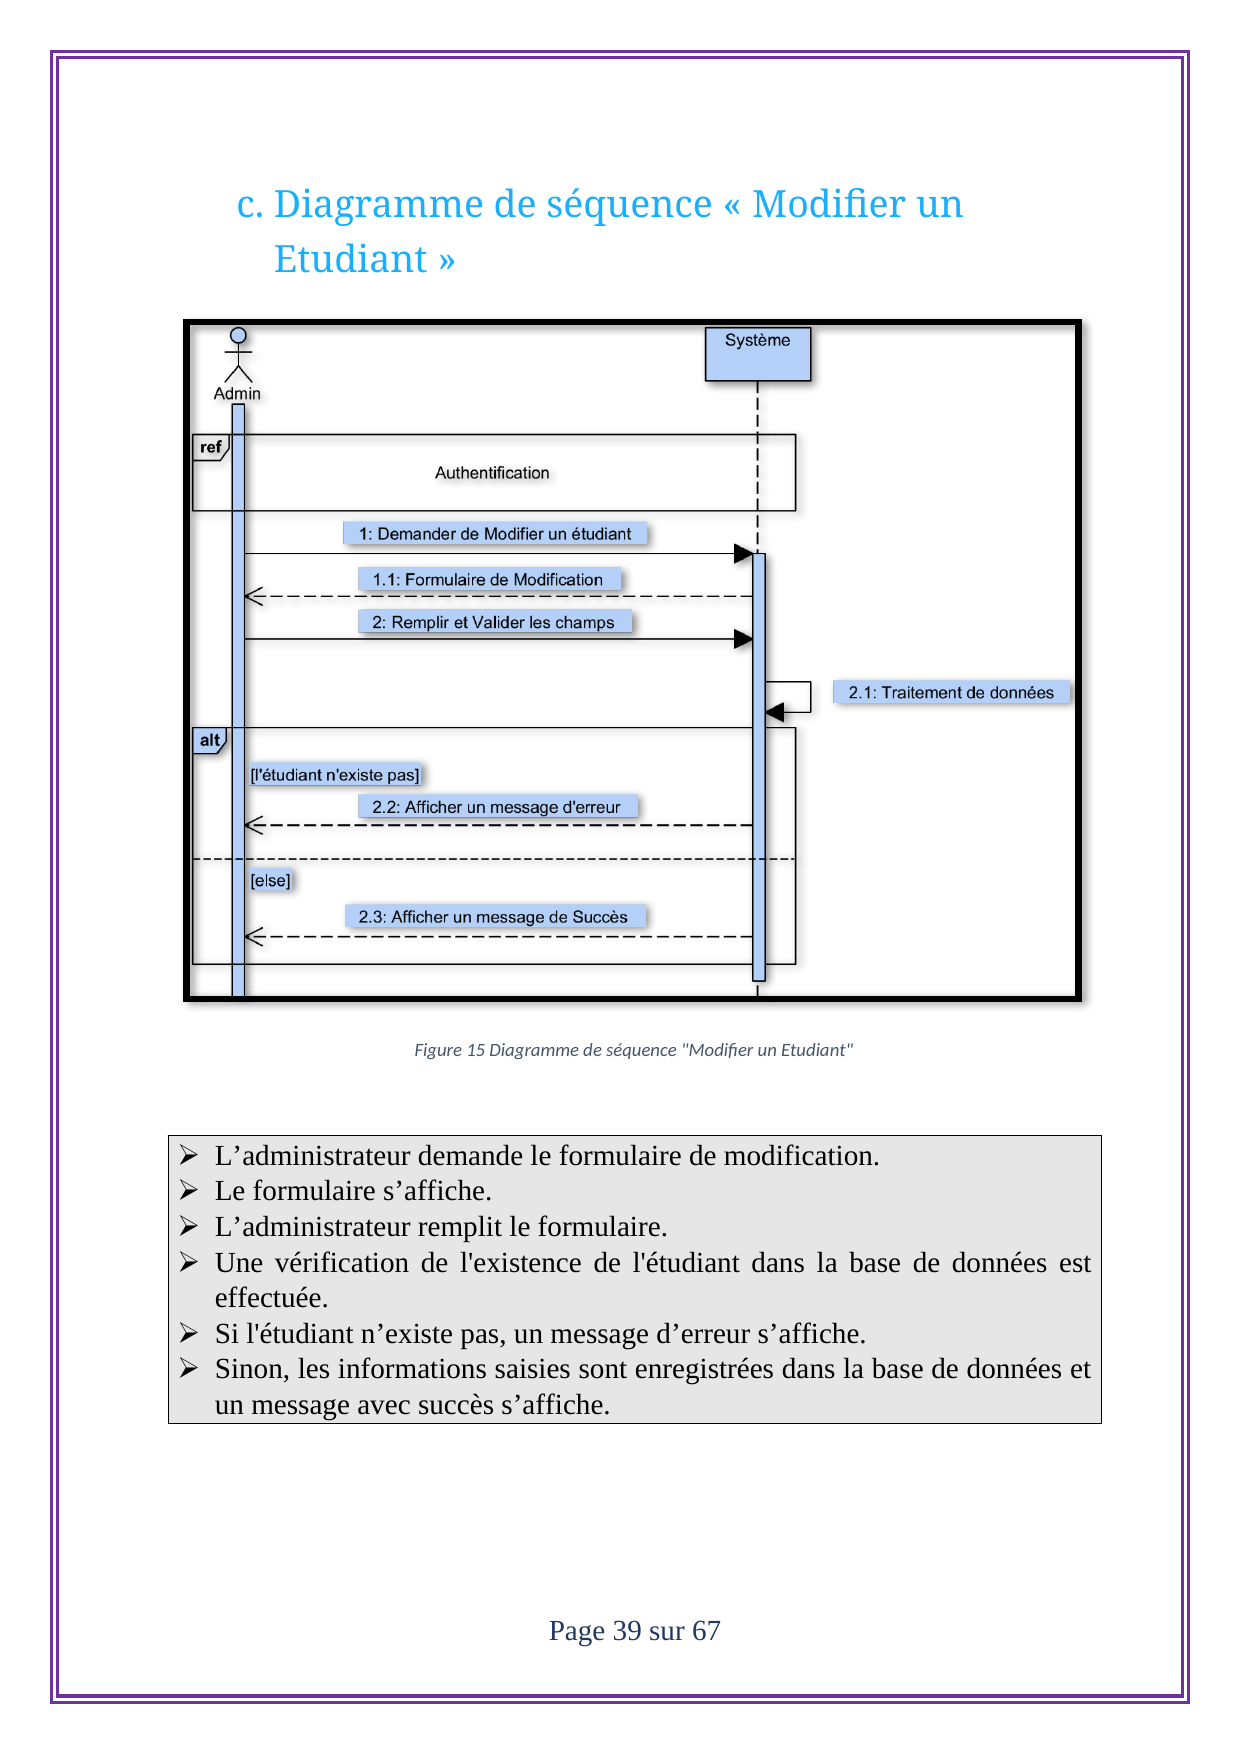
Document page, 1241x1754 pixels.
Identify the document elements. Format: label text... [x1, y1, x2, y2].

list Une vérification de l'existence de l'étudiant dans la base de données est effectuée. [169, 1242, 1101, 1313]
list L’administrateur demande le formulaire de modification. [169, 1136, 1101, 1170]
list Si l'étudiant n’existe pas, un message d’erreur s’affiche. [169, 1313, 1101, 1348]
list Le formulaire s’affiche. [169, 1170, 1101, 1206]
subtitle Diagramme de séquence « Modifier un Etudiant » [236, 177, 1092, 283]
list Sinon, les informations saisies sont enregistrées dans la base de données et un message avec succès s’affiche. [169, 1348, 1101, 1423]
list L’administrateur remplit le formulaire. [169, 1206, 1101, 1242]
